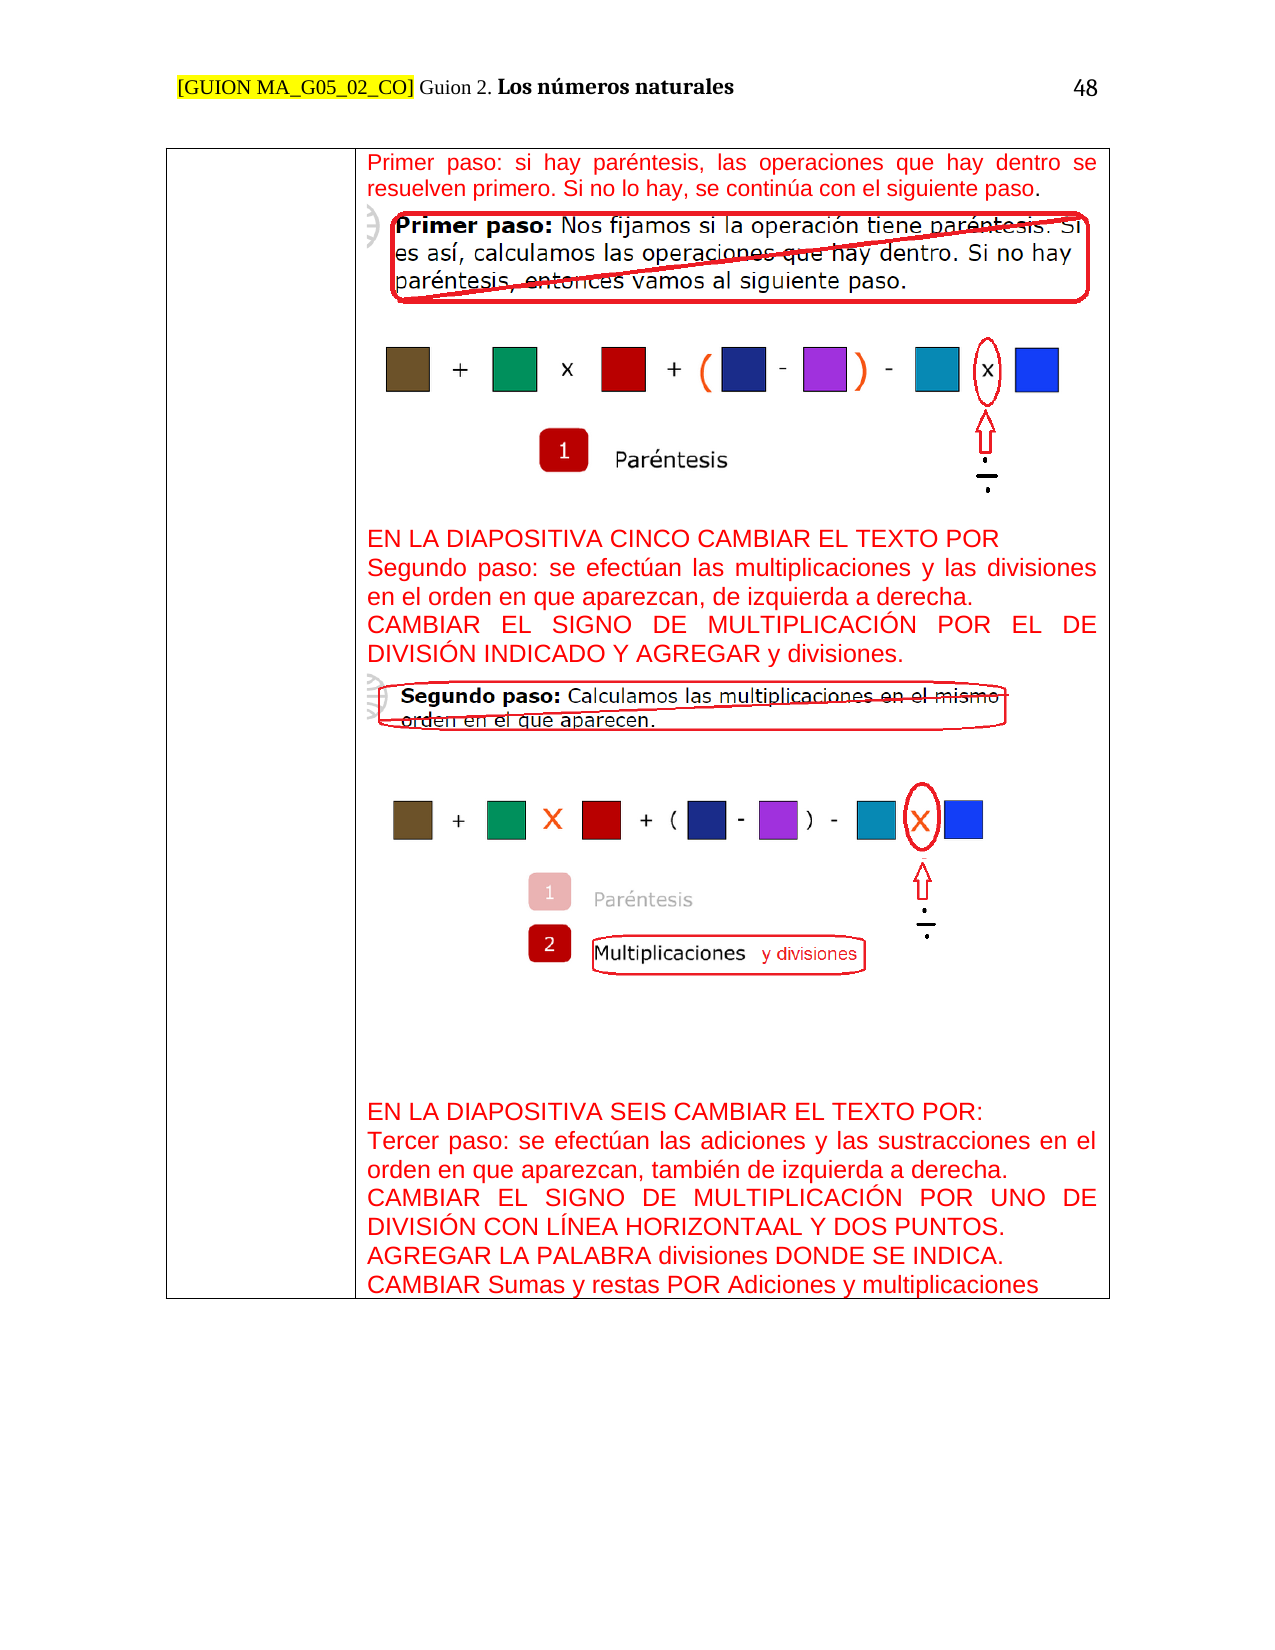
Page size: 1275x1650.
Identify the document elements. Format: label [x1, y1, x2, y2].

table_cell [167, 149, 355, 1298]
picture [366, 201, 1096, 496]
picture [366, 667, 1010, 982]
table_cell [356, 149, 1109, 1298]
